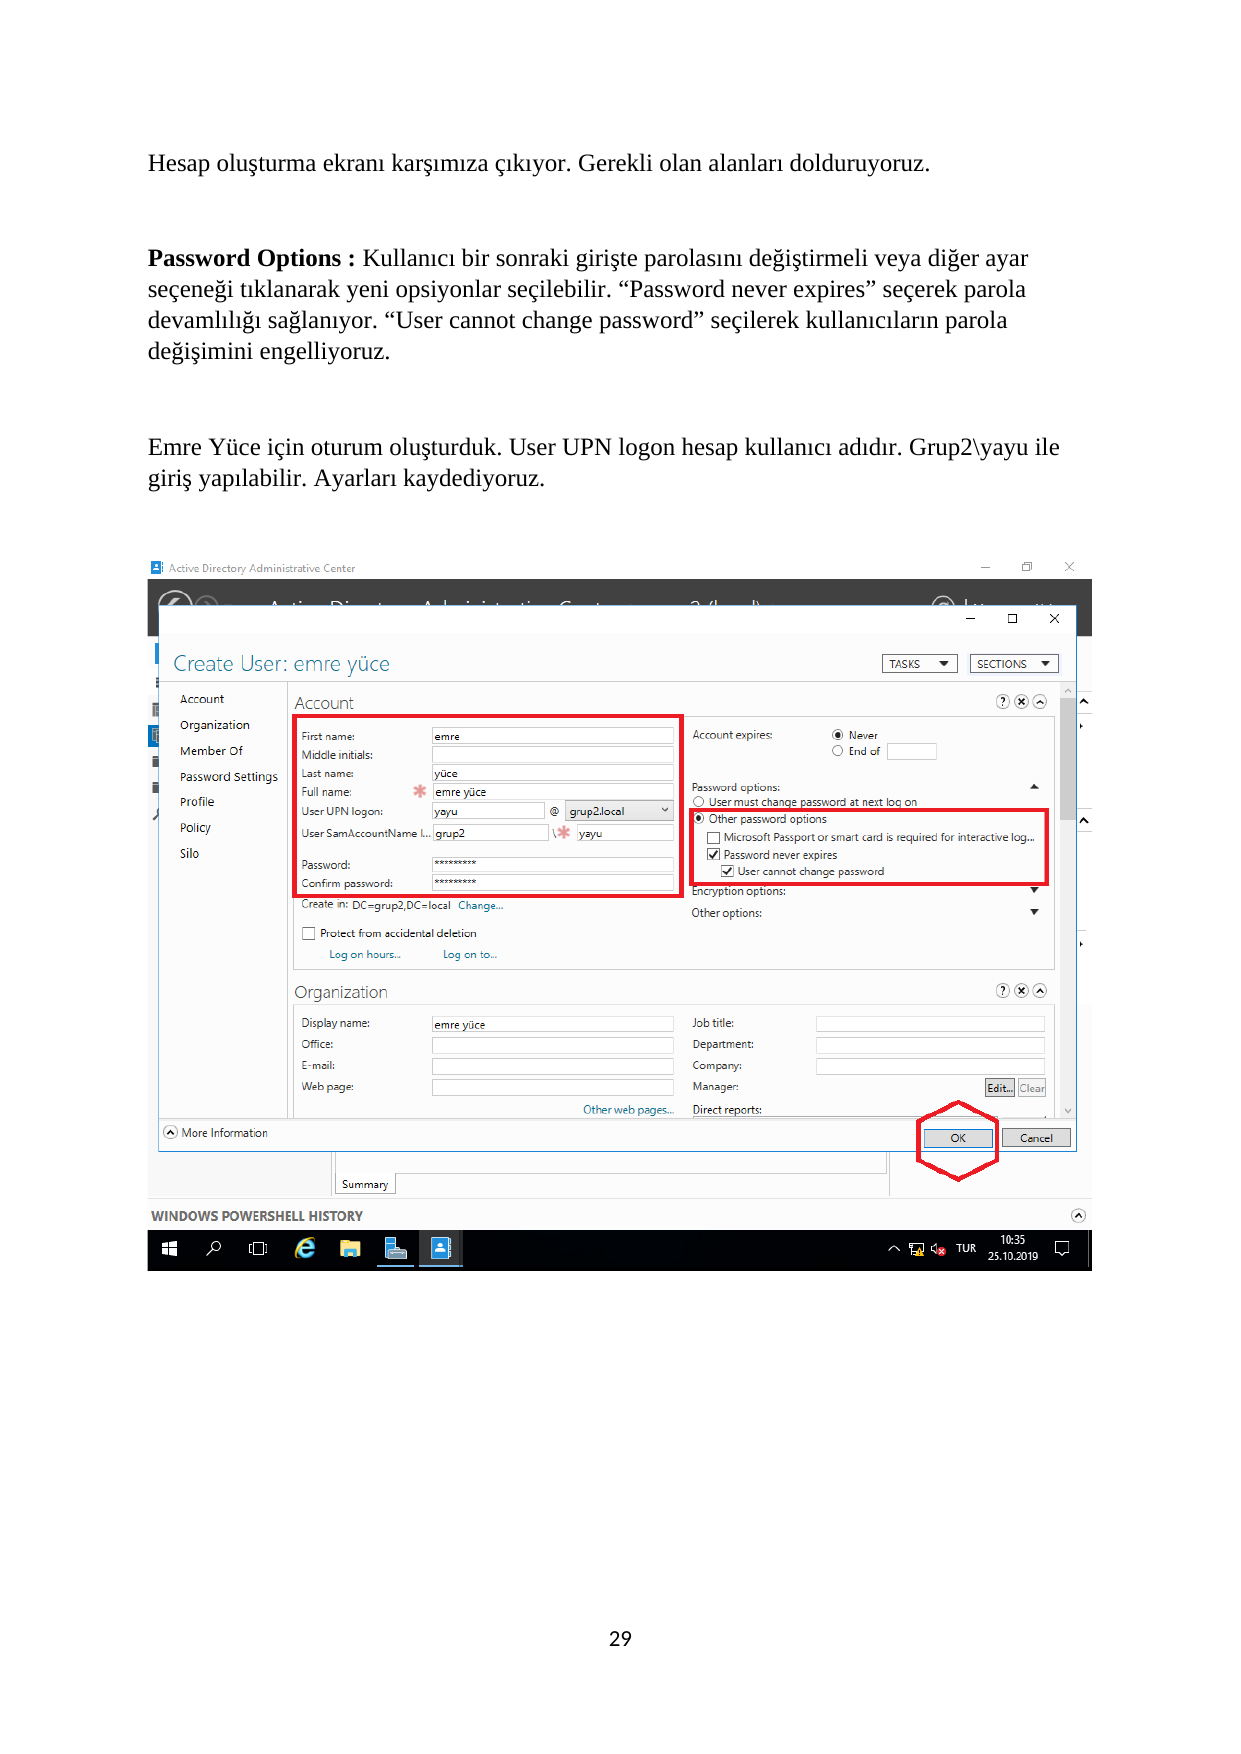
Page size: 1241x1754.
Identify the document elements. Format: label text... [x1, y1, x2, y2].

text Emre Yüce için oturum oluşturduk. User UPN logon hesap kullanıcı adıdır. Grup2\yayu ile giriş yapılabilir. Ayarları kaydediyoruz. [148, 432, 1093, 491]
picture [147, 558, 1092, 1271]
text Hesap oluşturma ekranı karşımıza çıkıyor. Gerekli olan alanları dolduruyoruz. [148, 148, 1093, 176]
text Password Options : Kullanıcı bir sonraki girişte parolasını değiştirmeli veya diğer ayar seçeneği tıklanarak yeni opsiyonlar seçilebilir. “Password never expires” seçerek parola devamlılığı sağlanıyor. “User cannot change password” seçilerek kullanıcıların parola değişimini engelliyoruz. [148, 243, 1093, 365]
